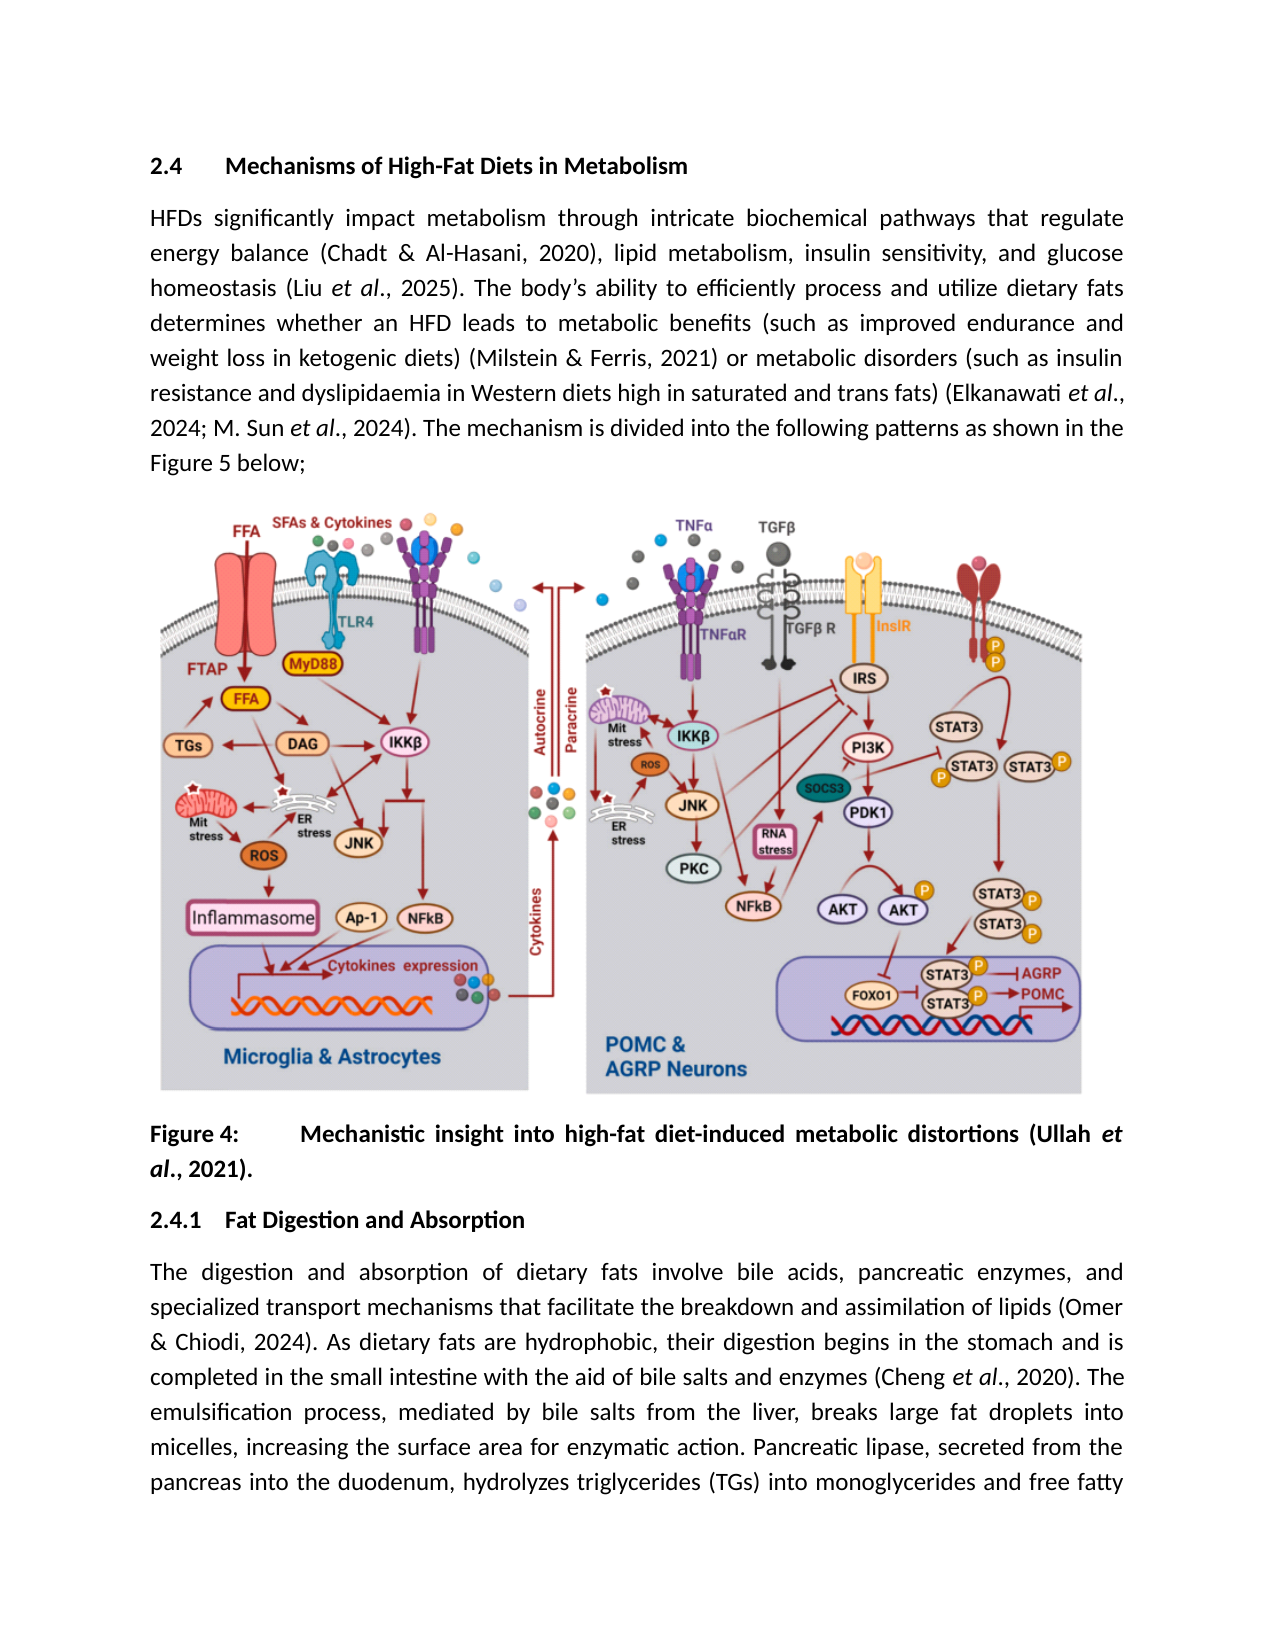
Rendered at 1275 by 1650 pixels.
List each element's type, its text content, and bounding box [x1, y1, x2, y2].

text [150, 1256, 1125, 1497]
picture [150, 498, 1086, 1097]
text Figure 4: Mechanistic insight into high-fat diet-induced metabolic distortions (Ullah et al., 2021). [150, 1118, 1125, 1183]
text 2.4 Mechanisms of High-Fat Diets in Metabolism [150, 150, 1125, 181]
text HFDs significantly impact metabolism through intricate biochemical pathways that regulate energy balance (Chadt & Al-Hasani, 2020), lipid metabolism, insulin sensitivity, and glucose homeostasis (Liu et al., 2025). The body’s ability to efficiently process and utilize dietary fats determines whether an HFD leads to metabolic benefits (such as improved endurance and weight loss in ketogenic diets) (Milstein & Ferris, 2021) or metabolic disorders (such as insulin resistance and dyslipidaemia in Western diets high in saturated and trans fats) (Elkanawati et al., 2024; M. Sun et al., 2024). The mechanism is divided into the following patterns as shown in the Figure 5 below; [150, 202, 1125, 477]
text 2.4.1 Fat Digestion and Absorption [150, 1204, 1125, 1235]
